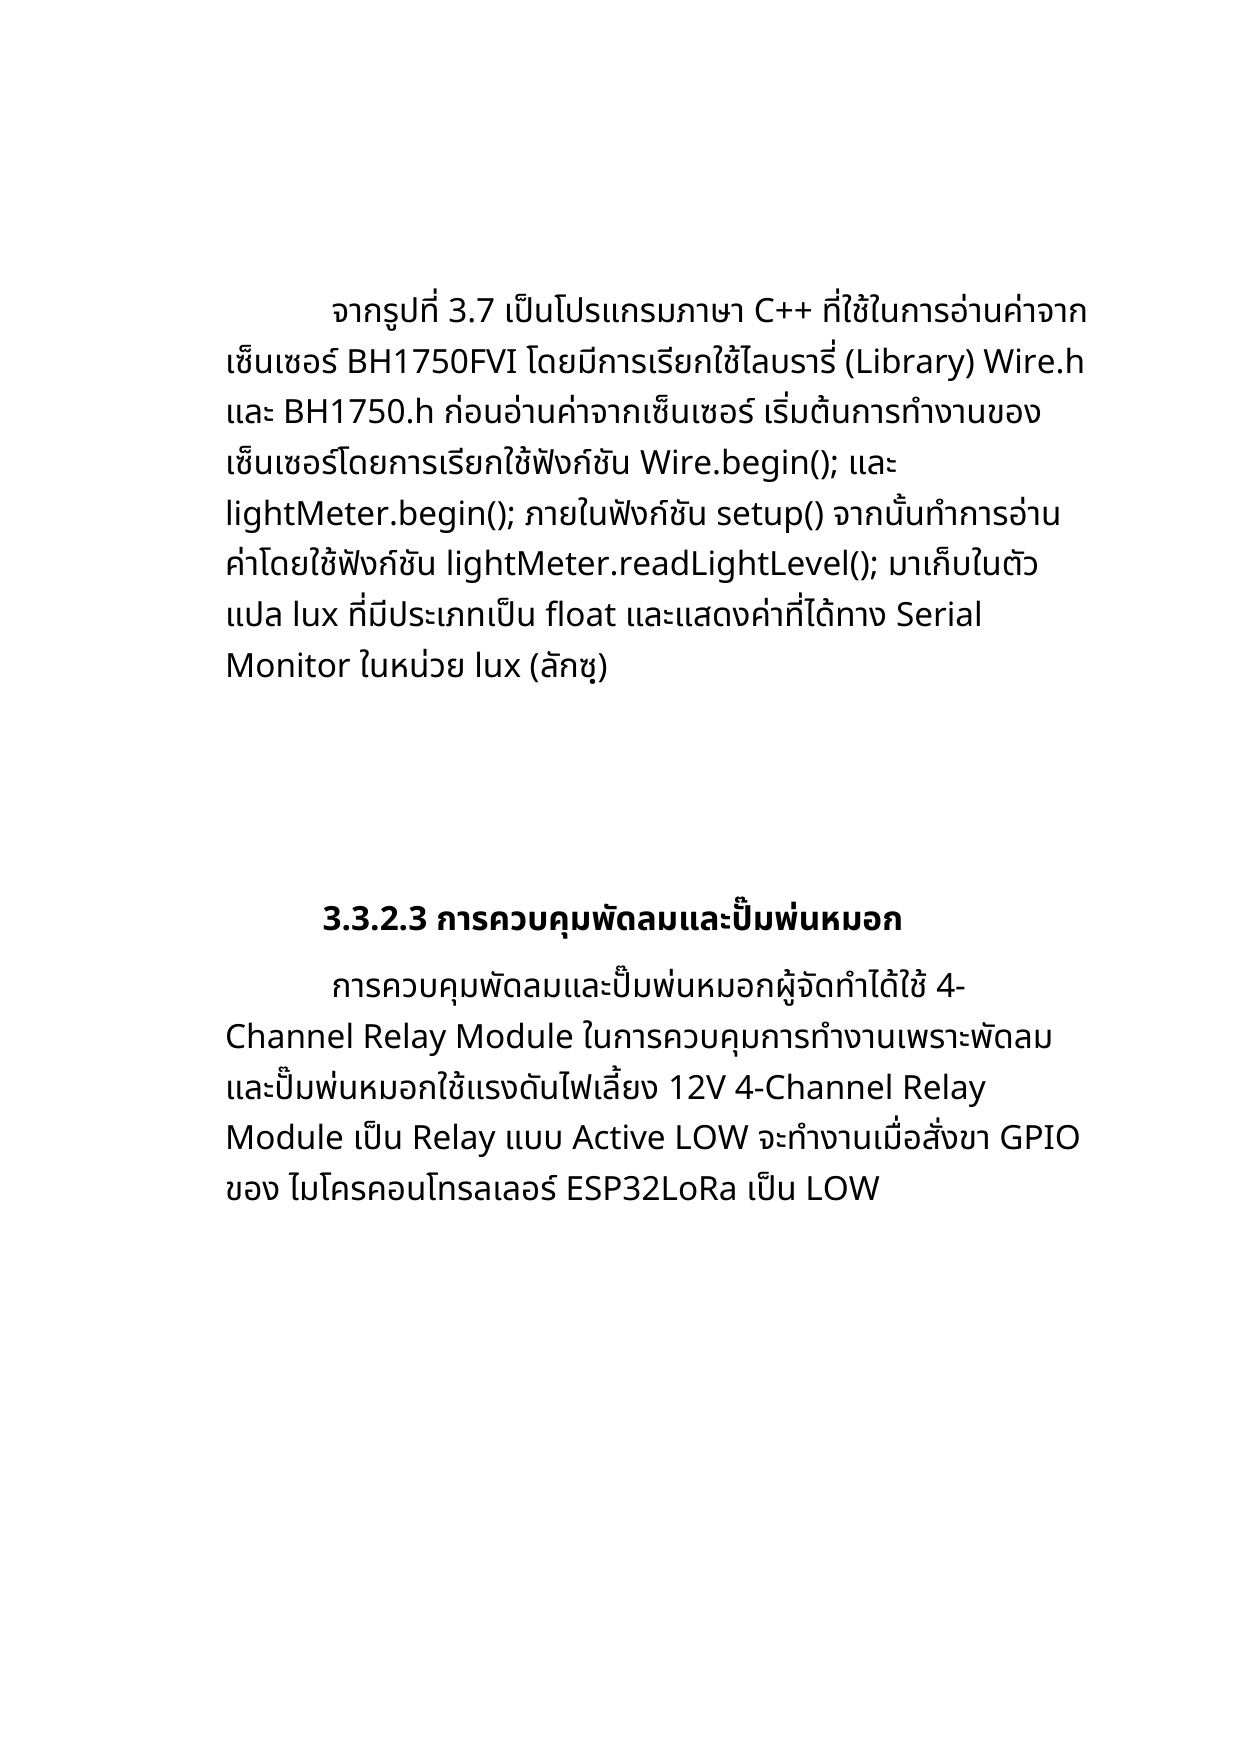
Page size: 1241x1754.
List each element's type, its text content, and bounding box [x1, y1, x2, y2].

text 3.3.2.3 การควบคุมพัดลมและปั๊มพ่นหมอก [225, 895, 1090, 946]
text การควบคุมพัดลมและปั๊มพ่นหมอกผู้จัดทำได้ใช้ 4-Channel Relay Module ในการควบคุมการทำงานเพราะพัดลมและปั๊มพ่นหมอกใช้แรงดันไฟเลี้ยง 12V 4-Channel Relay Module เป็น Relay แบบ Active LOW จะทำงานเมื่อสั่งขา GPIO ของ ไมโครคอนโทรลเลอร์ ESP32LoRa เป็น LOW [225, 962, 1090, 1215]
text จากรูปที่ 3.7 เป็นโปรแกรมภาษา C++ ที่ใช้ในการอ่านค่าจากเซ็นเซอร์ BH1750FVI โดยมีการเรียกใช้ไลบรารี่ (Library) Wire.h และ BH1750.h ก่อนอ่านค่าจากเซ็นเซอร์ เริ่มต้นการทำงานของเซ็นเซอร์โดยการเรียกใช้ฟังก์ชัน Wire.begin(); และ lightMeter.begin(); ภายในฟังก์ชัน setup() จากนั้นทำการอ่านค่าโดยใช้ฟังก์ชัน lightMeter.readLightLevel(); มาเก็บในตัวแปล lux ที่มีประเภทเป็น float และแสดงค่าที่ได้ทาง Serial Monitor ในหน่วย lux (ลักซฺ) [225, 287, 1090, 692]
